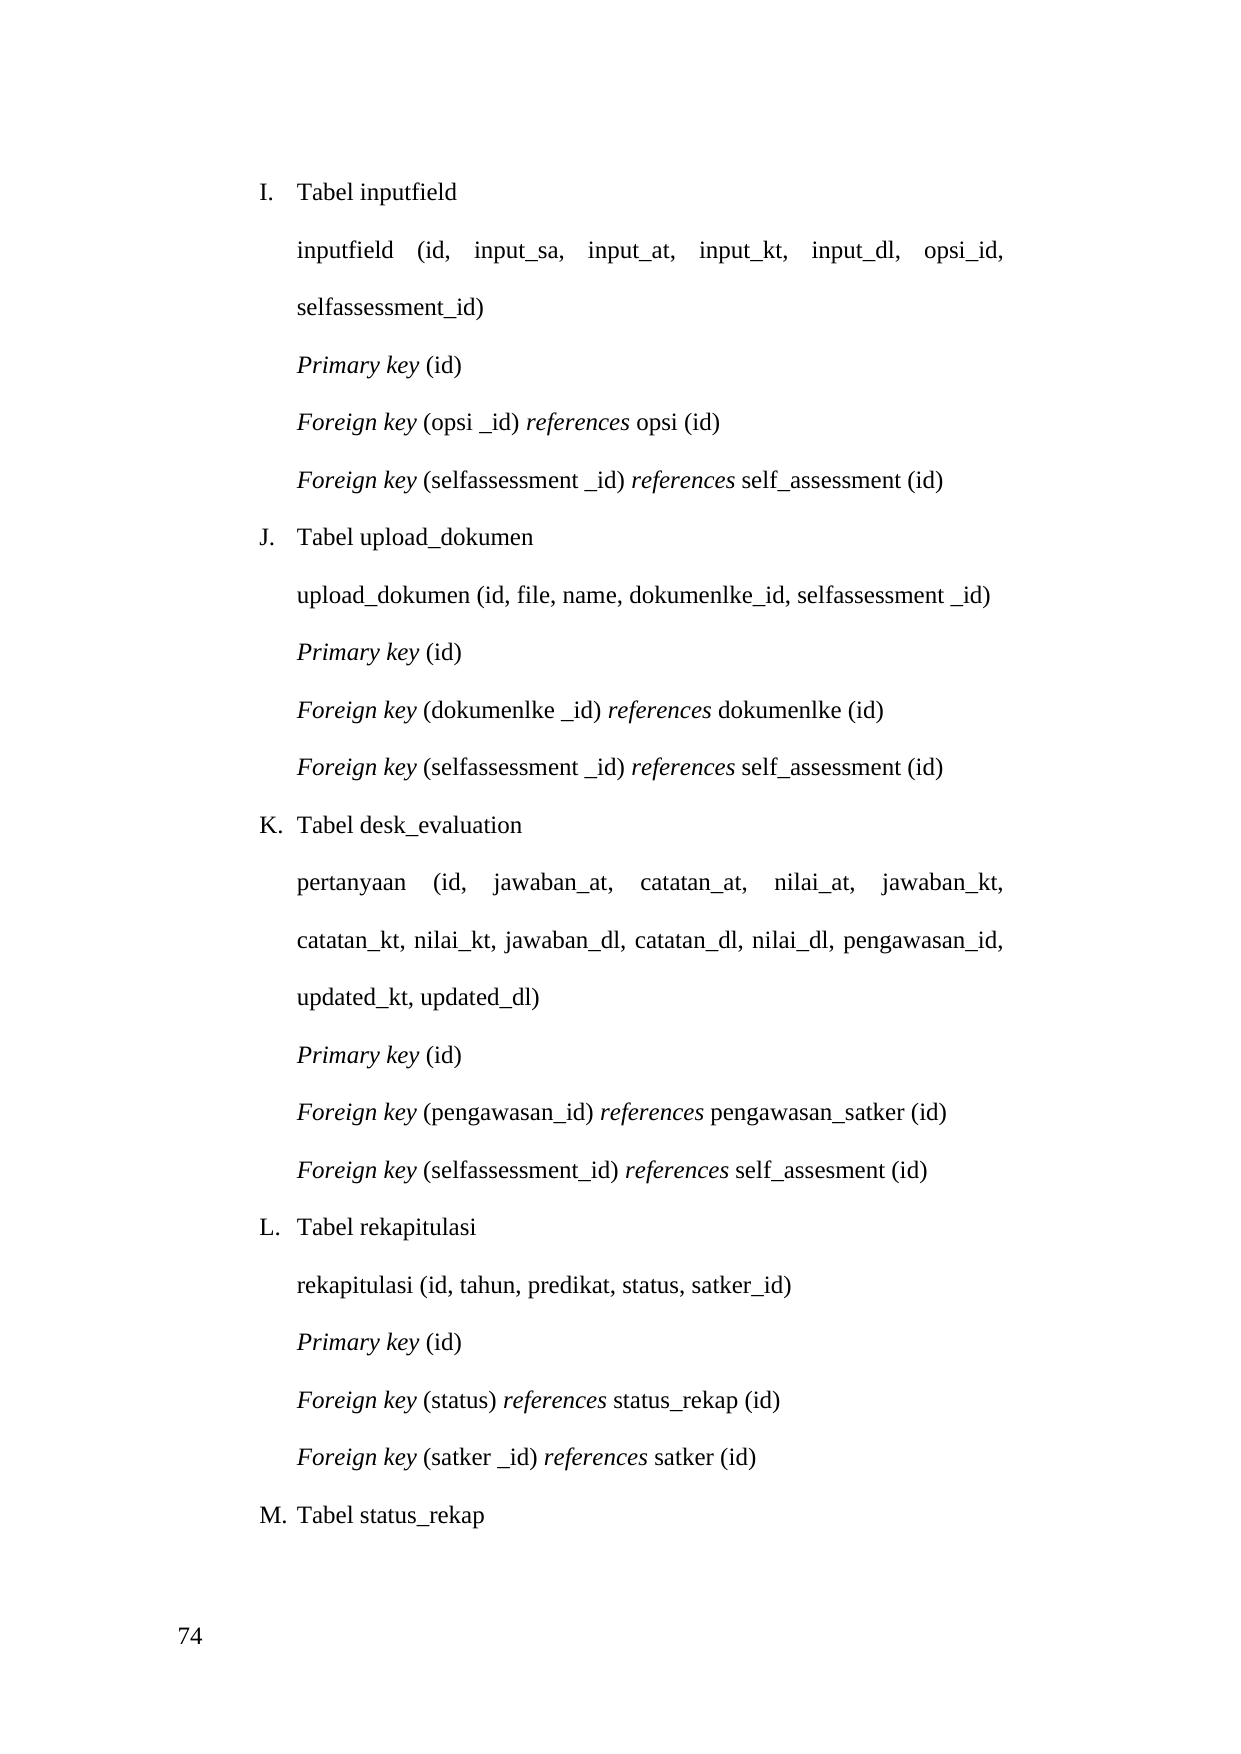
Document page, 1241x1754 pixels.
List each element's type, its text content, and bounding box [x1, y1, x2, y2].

list Tabel rekapitulasi [259, 1212, 1004, 1241]
list Tabel status_rekap [259, 1500, 1004, 1528]
list Foreign key (opsi _id) references opsi (id) [297, 407, 1004, 436]
list Primary key (id) [297, 637, 1004, 666]
list inputfield (id, input_sa, input_at, input_kt, input_dl, opsi_id, selfassessment_id) [297, 235, 1004, 321]
list Foreign key (selfassessment_id) references self_assesment (id) [297, 1155, 1004, 1183]
list rekapitulasi (id, tahun, predikat, status, satker_id) [297, 1270, 1004, 1298]
list Foreign key (selfassessment _id) references self_assessment (id) [297, 752, 1004, 781]
list Primary key (id) [297, 1327, 1004, 1356]
list Foreign key (dokumenlke _id) references dokumenlke (id) [297, 695, 1004, 723]
list pertanyaan (id, jawaban_at, catatan_at, nilai_at, jawaban_kt, catatan_kt, nilai_kt, jawaban_dl, catatan_dl, nilai_dl, pengawasan_id, updated_kt, updated_dl) [297, 867, 1004, 1011]
list Primary key (id) [297, 1040, 1004, 1068]
list Foreign key (status) references status_rekap (id) [297, 1385, 1004, 1413]
list upload_dokumen (id, file, name, dokumenlke_id, selfassessment _id) [297, 580, 1004, 608]
list Primary key (id) [297, 350, 1004, 378]
list Foreign key (satker _id) references satker (id) [297, 1442, 1004, 1471]
list Tabel upload_dokumen [259, 522, 1004, 551]
list Tabel inputfield [259, 177, 1004, 206]
list Foreign key (selfassessment _id) references self_assessment (id) [297, 465, 1004, 493]
list Foreign key (pengawasan_id) references pengawasan_satker (id) [297, 1097, 1004, 1126]
list Tabel desk_evaluation [259, 810, 1004, 838]
